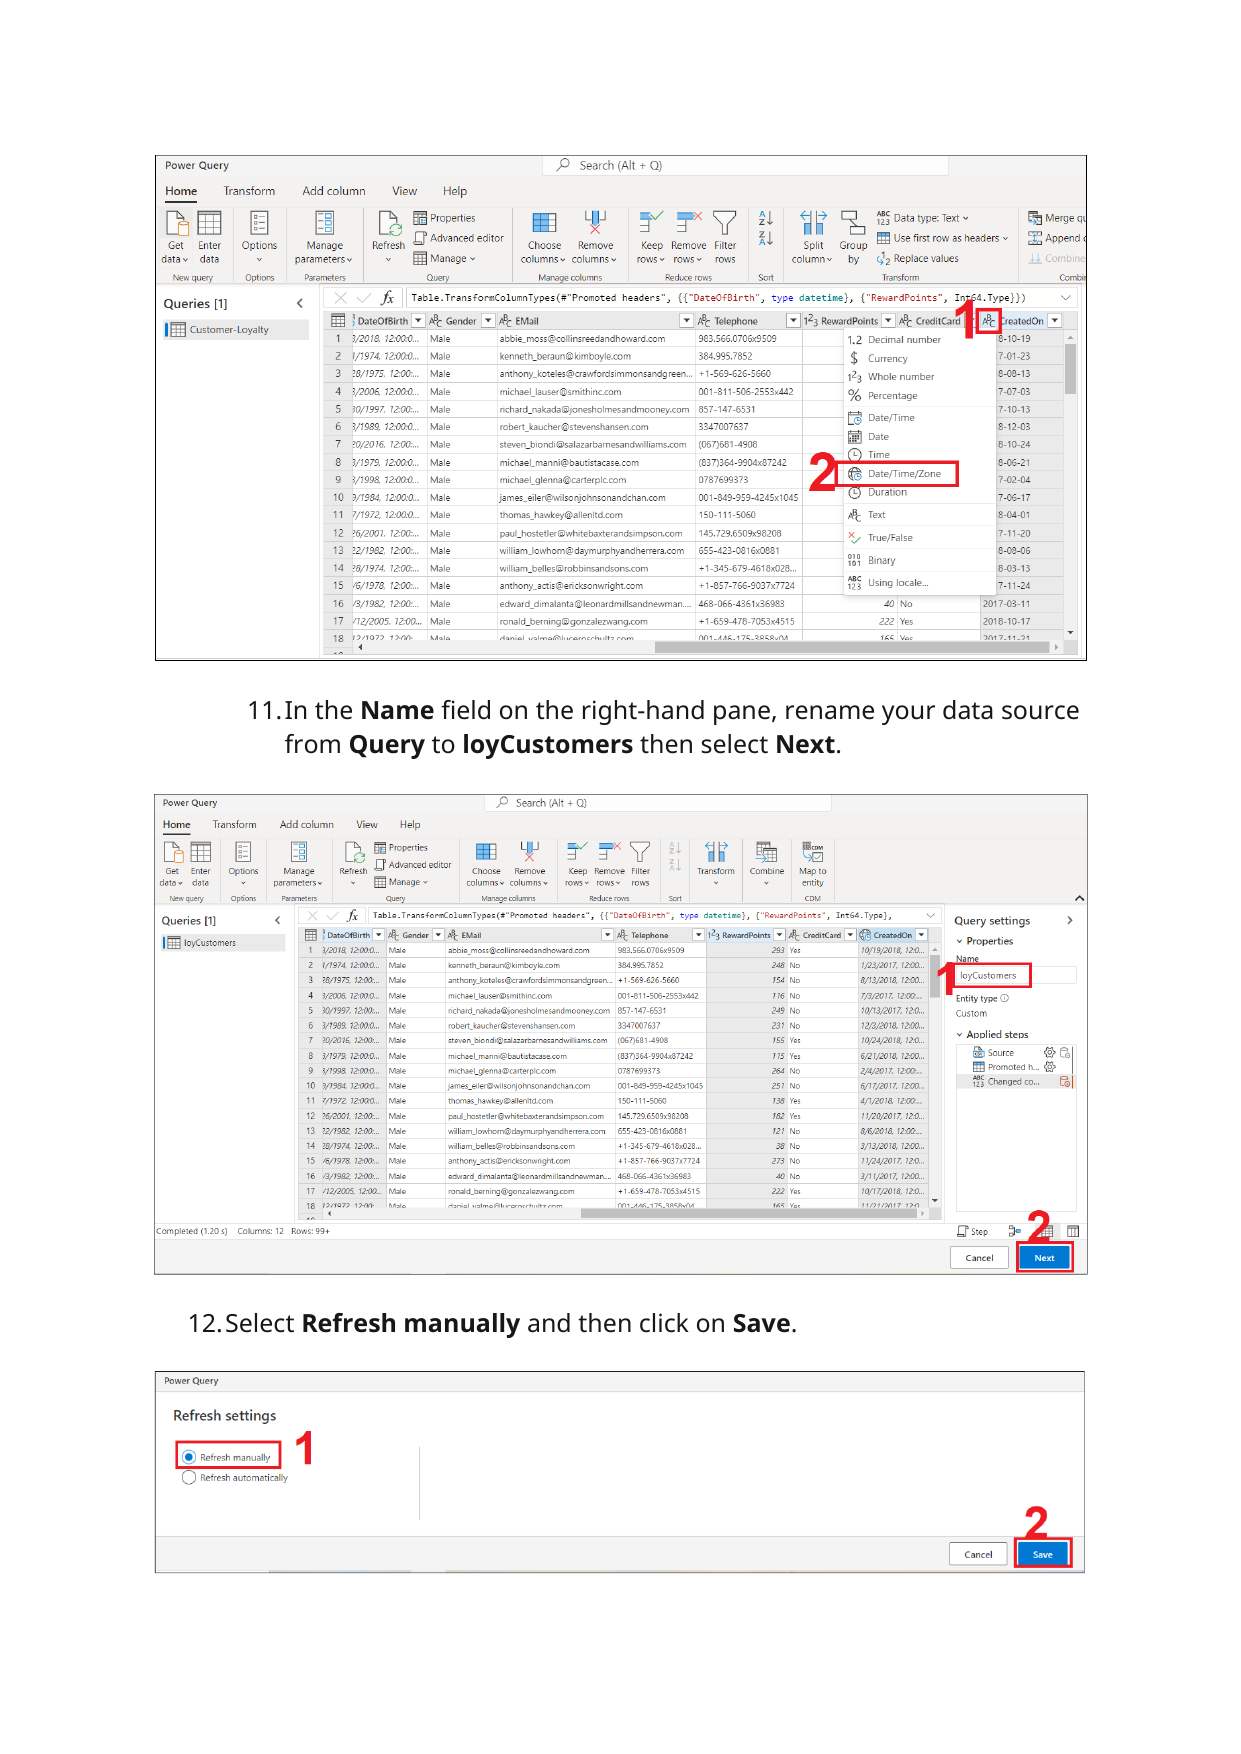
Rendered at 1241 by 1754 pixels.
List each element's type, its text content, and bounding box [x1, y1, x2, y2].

list Select Refresh manually and then click on Save. [187, 1306, 1090, 1340]
picture [150, 790, 1090, 1277]
picture [150, 1368, 1089, 1577]
picture [150, 150, 1090, 664]
list In the Name field on the right-hand pane, rename your data source from Query to loyCustomers then select Next. [247, 693, 1090, 761]
